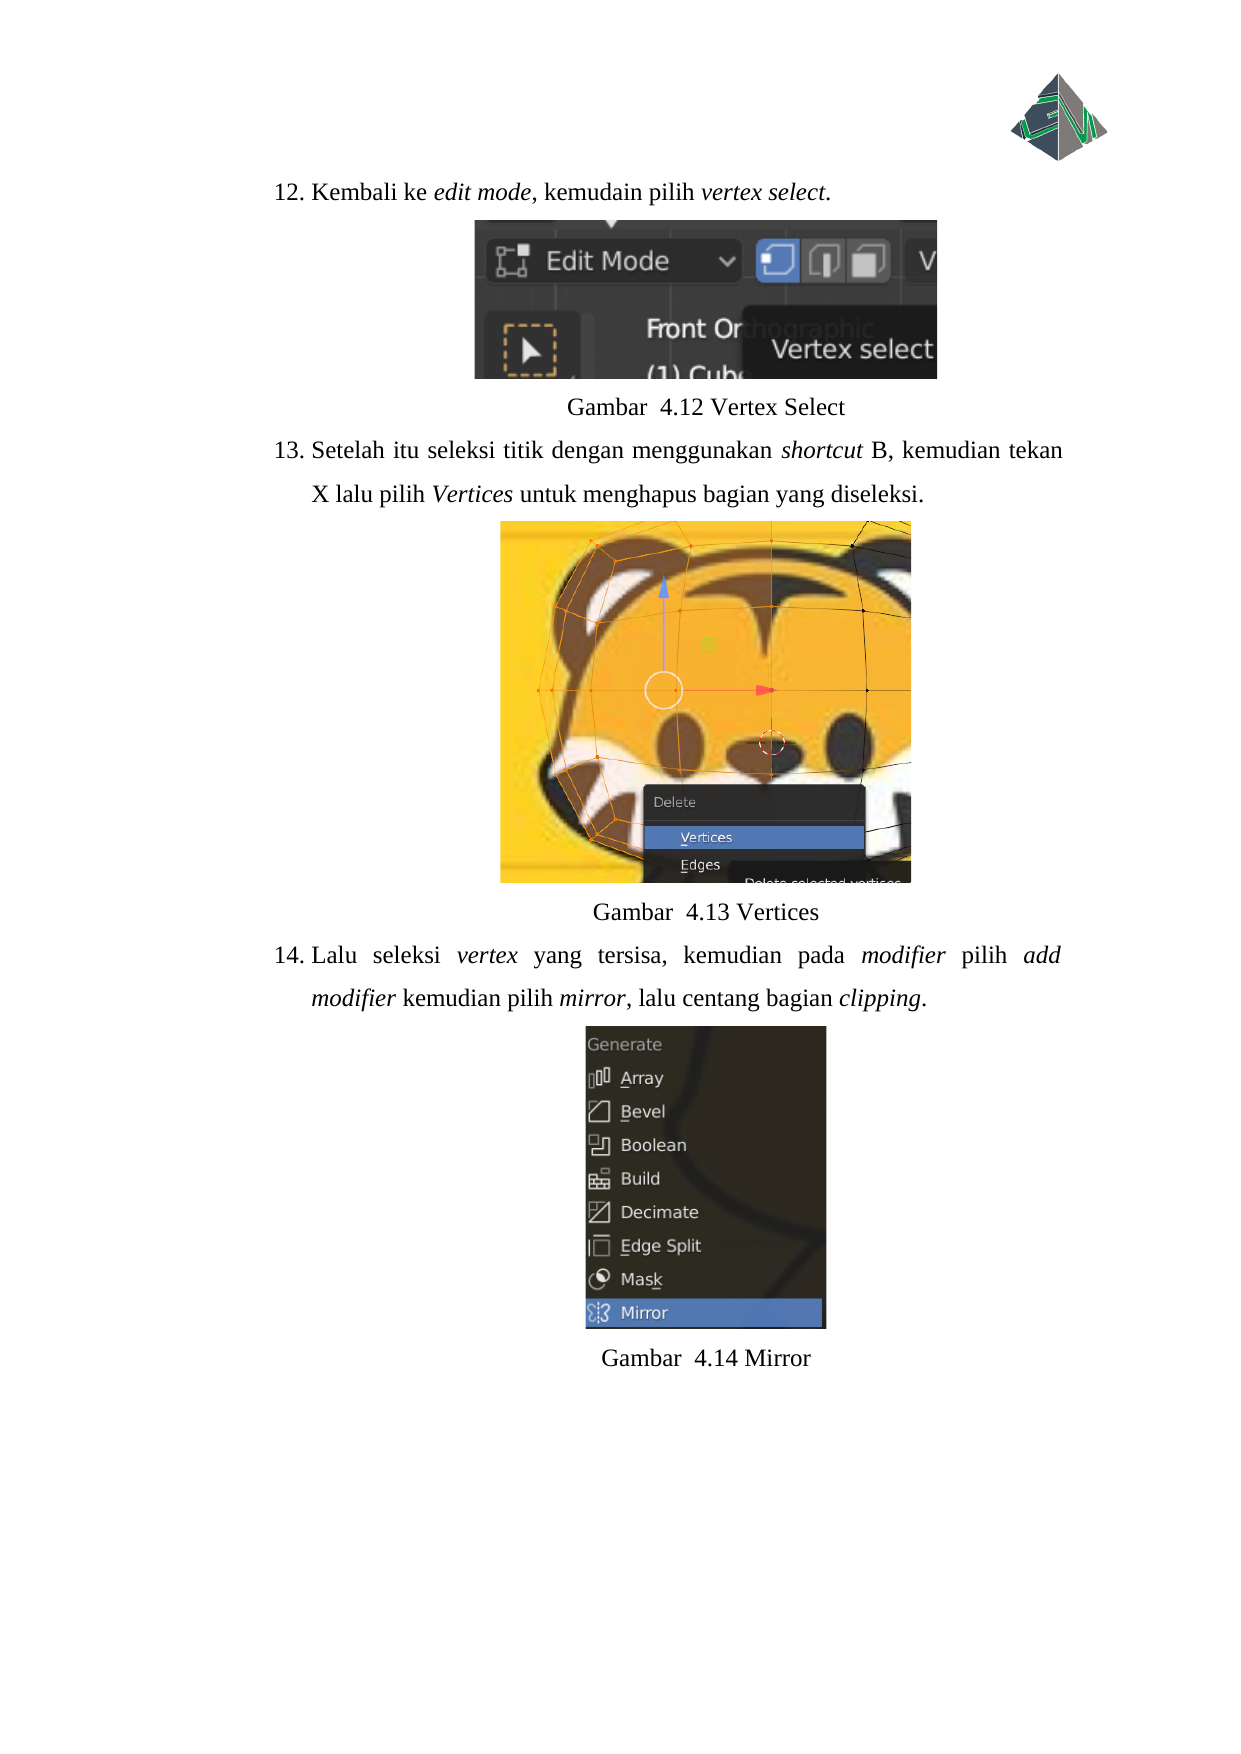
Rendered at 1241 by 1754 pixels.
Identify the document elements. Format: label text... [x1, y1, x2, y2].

subtitle 4.12 Vertex Select [349, 392, 1063, 421]
picture [500, 521, 912, 883]
subtitle 4.13 Vertices [349, 897, 1063, 925]
picture [1010, 73, 1108, 161]
list Kembali ke edit mode, kemudain pilih vertex select. [274, 177, 1063, 206]
list Lalu seleksi vertex yang tersisa, kemudian pada modifier pilih add modifier kemudian pilih mirror, lalu centang bagian clipping. [274, 940, 1063, 1012]
picture [474, 220, 938, 379]
picture [585, 1026, 827, 1329]
subtitle 4.14 Mirror [349, 1343, 1063, 1371]
list Setelah itu seleksi titik dengan menggunakan shortcut B, kemudian tekan X lalu pilih Vertices untuk menghapus bagian yang diseleksi. [274, 436, 1063, 507]
